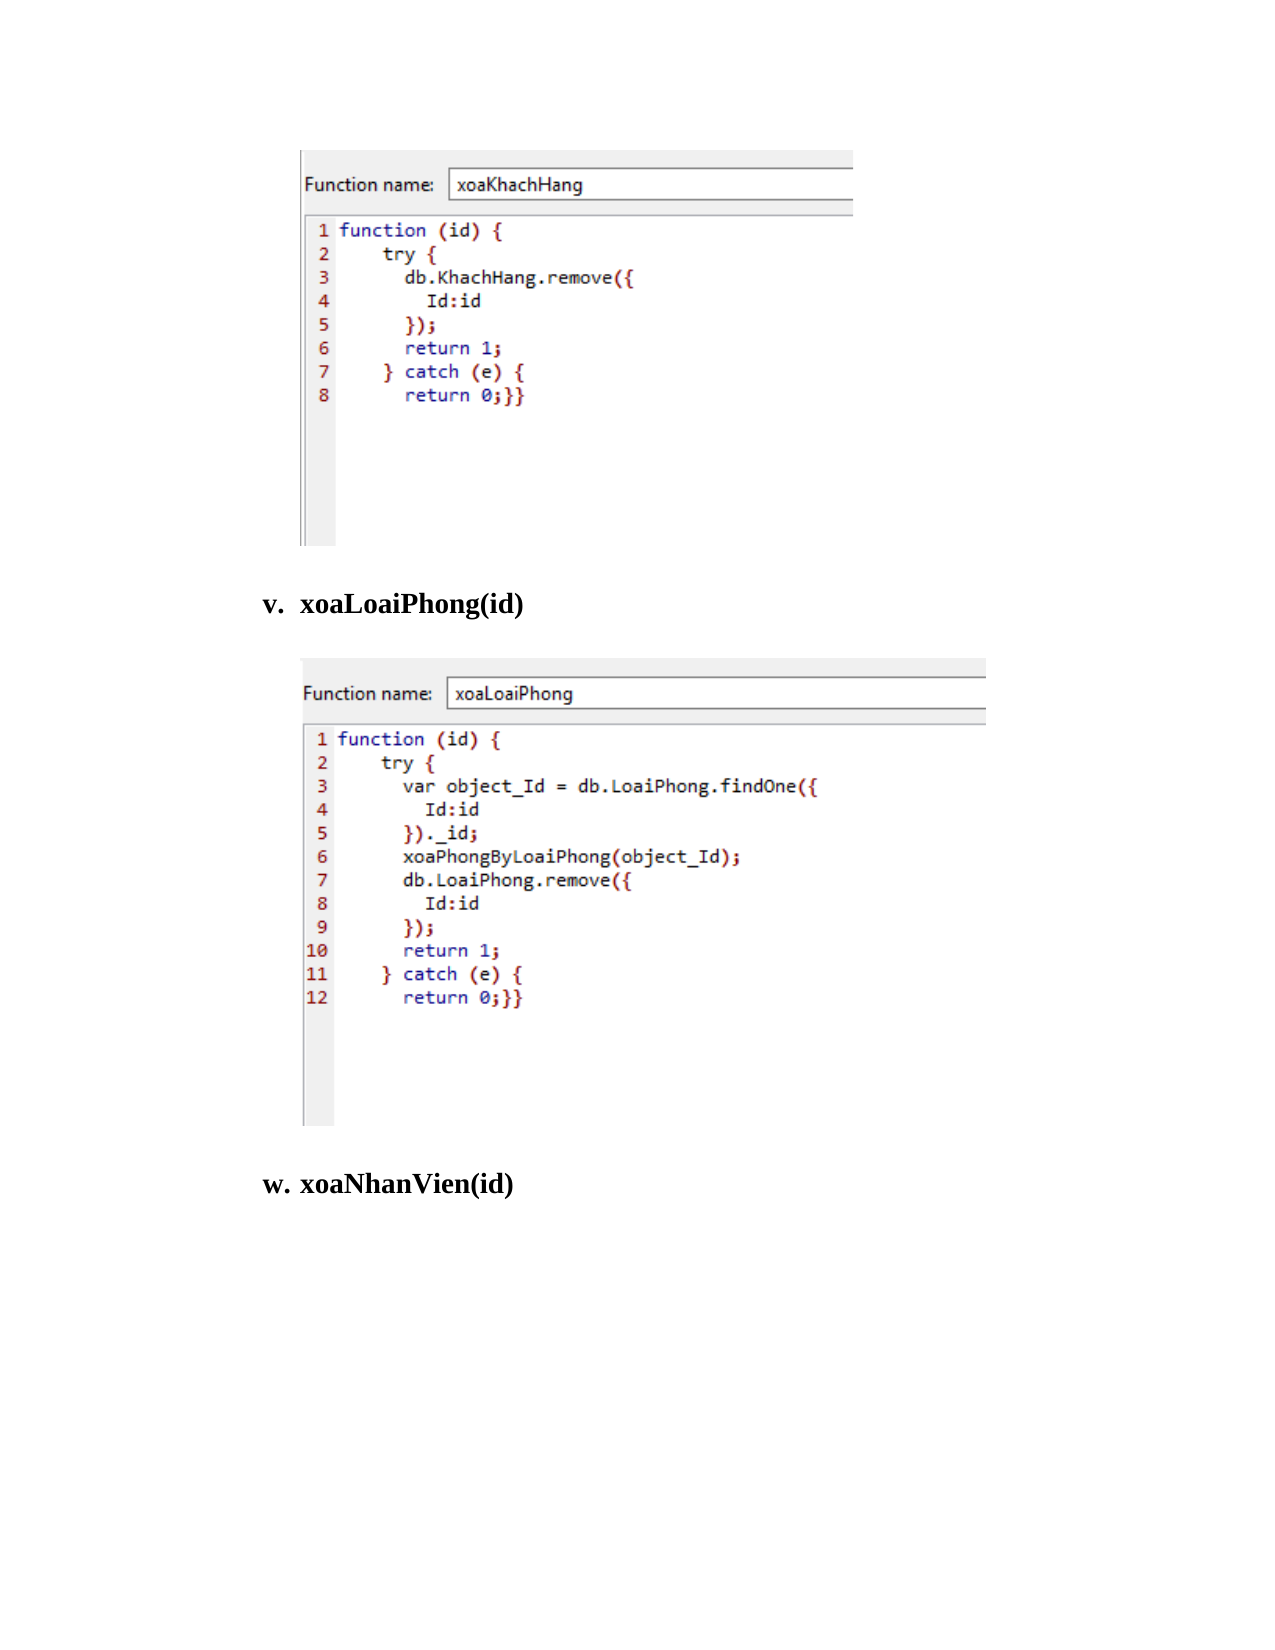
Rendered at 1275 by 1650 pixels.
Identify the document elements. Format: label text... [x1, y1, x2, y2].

picture [300, 658, 986, 1126]
list xoaLoaiPhong(id) [262, 586, 1125, 619]
list xoaNhanVien(id) [262, 1166, 1125, 1199]
picture [300, 150, 854, 546]
